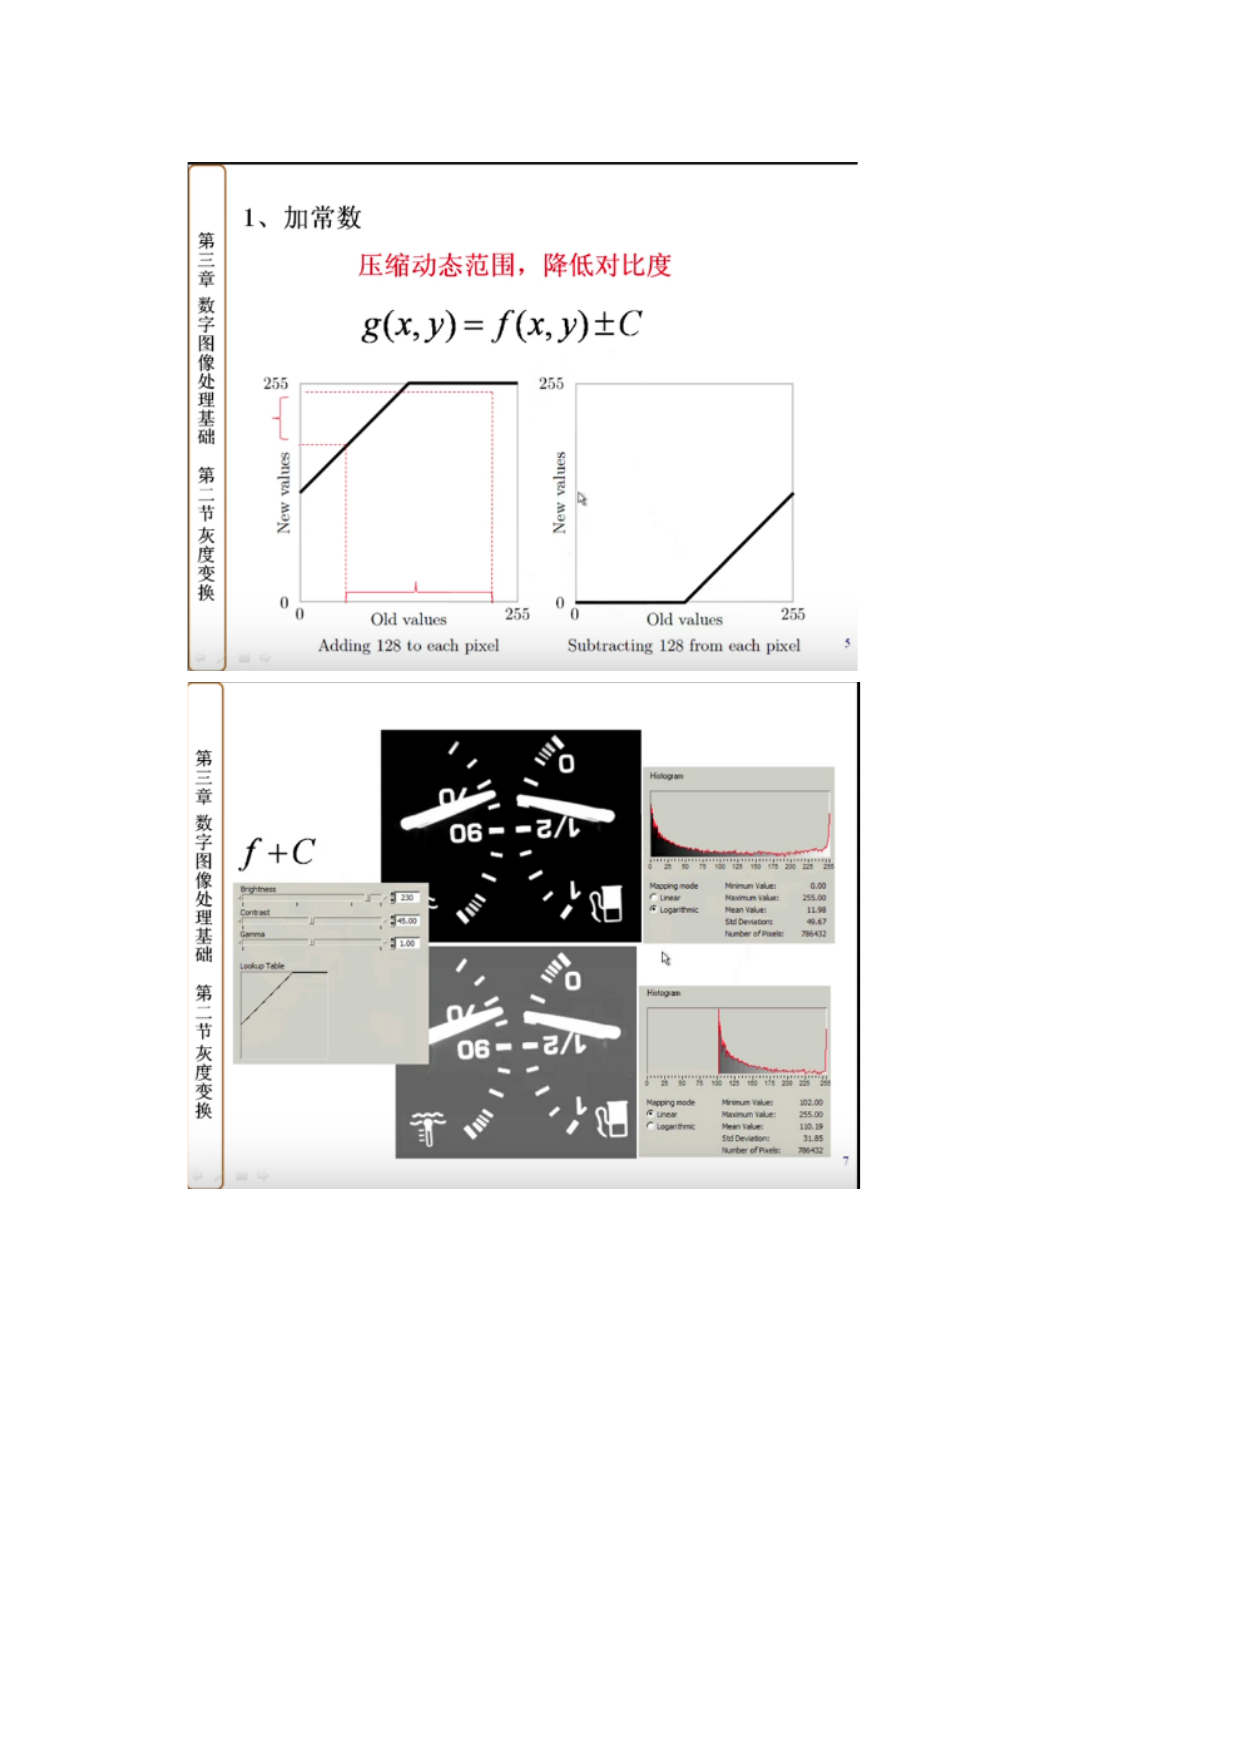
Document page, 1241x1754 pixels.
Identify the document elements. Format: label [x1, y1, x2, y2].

picture [187, 682, 861, 1189]
picture [187, 162, 858, 671]
